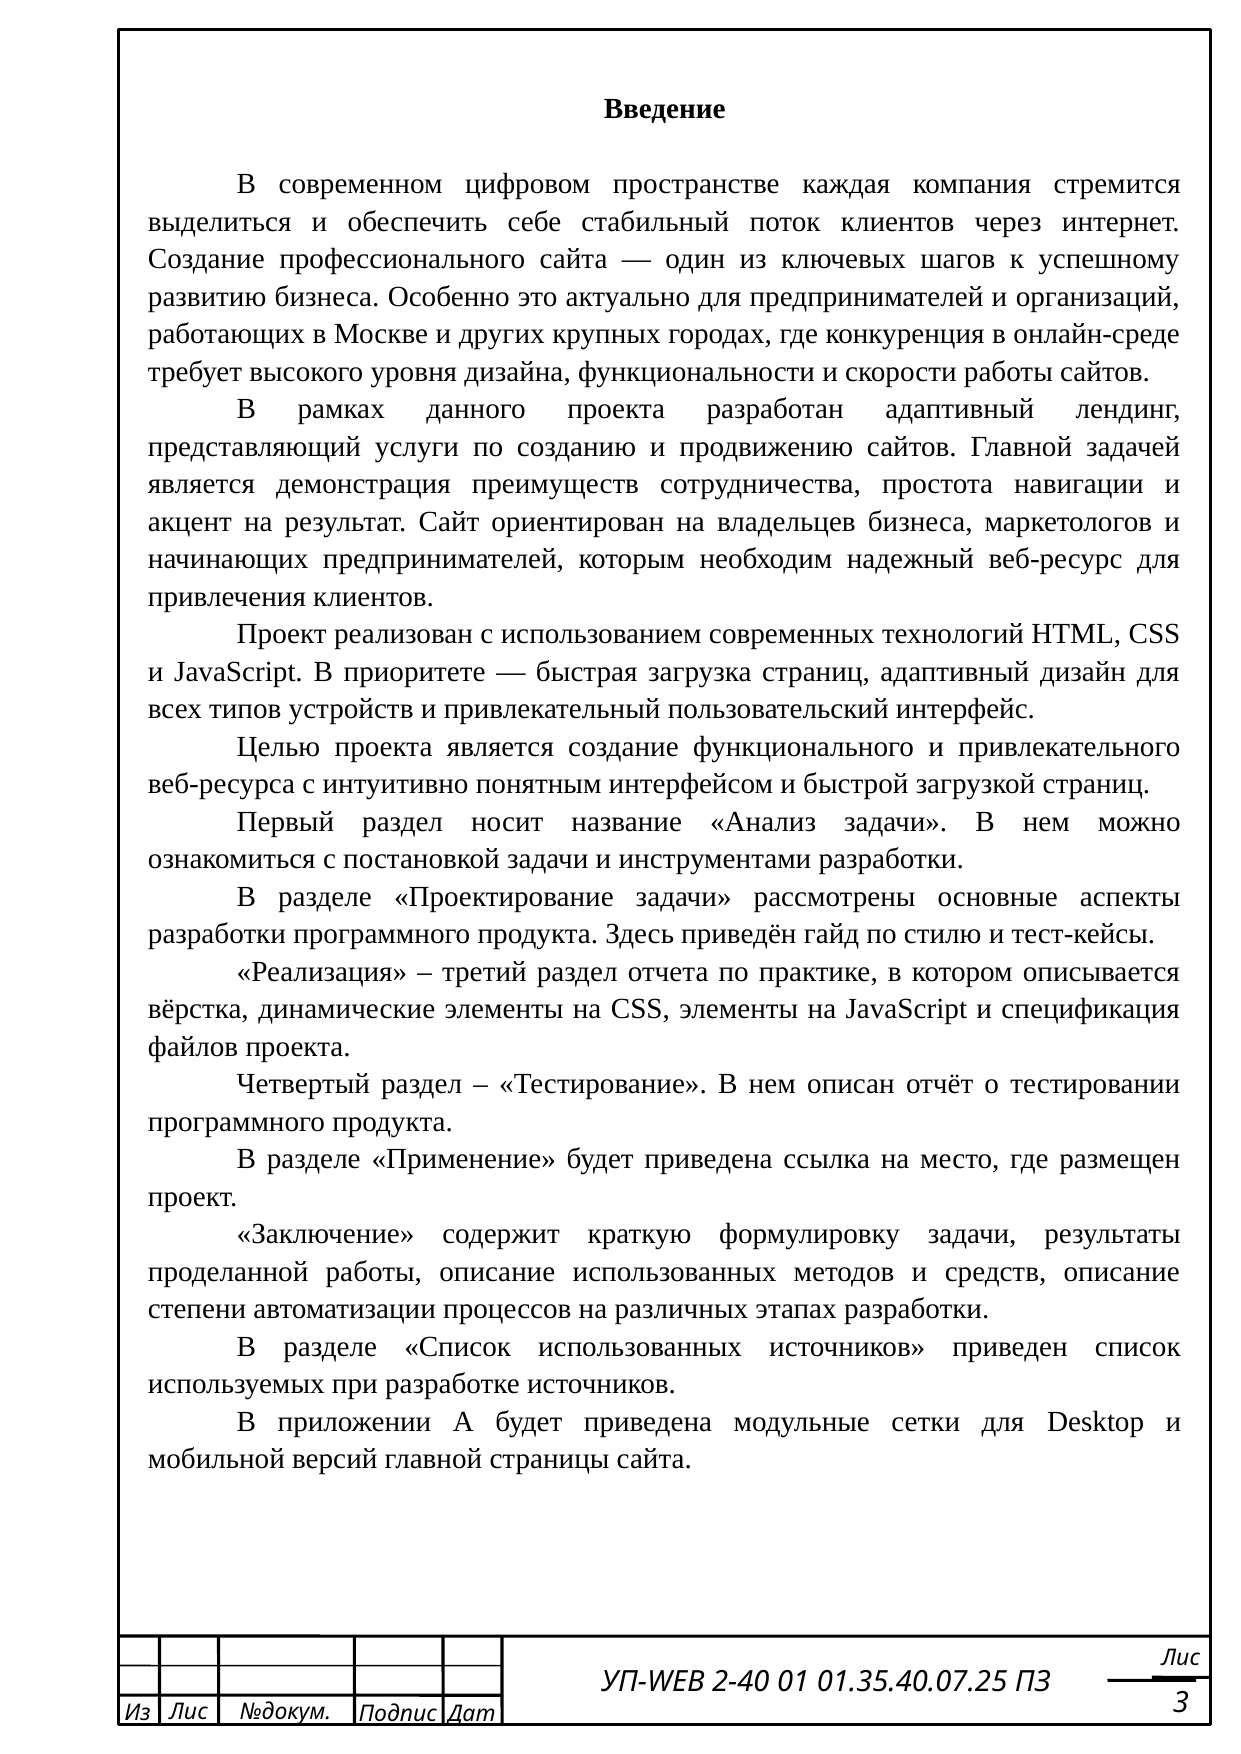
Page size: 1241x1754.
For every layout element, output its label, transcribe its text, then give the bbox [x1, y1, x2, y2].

text Проект реализован с использованием современных технологий HTML, CSS и JavaScript. В приоритете — быстрая загрузка страниц, адаптивный дизайн для всех типов устройств и привлекательный пользовательский интерфейс. [148, 614, 1181, 726]
text «Реализация» – третий раздел отчета по практике, в котором описывается вёрстка, динамические элементы на CSS, элементы на JavaScript и спецификация файлов проекта. [148, 951, 1181, 1064]
text В разделе «Проектирование задачи» рассмотрены основные аспекты разработки программного продукта. Здесь приведён гайд по стилю и тест-кейсы. [148, 876, 1181, 951]
text В рамках данного проекта разработан адаптивный лендинг, представляющий услуги по созданию и продвижению сайтов. Главной задачей является демонстрация преимуществ сотрудничества, простота навигации и акцент на результат. Сайт ориентирован на владельцев бизнеса, маркетологов и начинающих предпринимателей, которым необходим надежный веб-ресурс для привлечения клиентов. [148, 389, 1181, 614]
text Четвертый раздел – «Тестирование». В нем описан отчёт о тестировании программного продукта. [148, 1064, 1181, 1139]
text В разделе «Список использованных источников» приведен список используемых при разработке источников. [148, 1326, 1181, 1401]
text Целью проекта является создание функционального и привлекательного веб-ресурса с интуитивно понятным интерфейсом и быстрой загрузкой страниц. [148, 726, 1181, 801]
text В современном цифровом пространстве каждая компания стремится выделиться и обеспечить себе стабильный поток клиентов через интернет. Создание профессионального сайта — один из ключевых шагов к успешному развитию бизнеса. Особенно это актуально для предпринимателей и организаций, работающих в Москве и других крупных городах, где конкуренция в онлайн-среде требует высокого уровня дизайна, функциональности и скорости работы сайтов. [148, 164, 1181, 389]
text В разделе «Применение» будет приведена ссылка на место, где размещен проект. [148, 1139, 1181, 1214]
text Введение [148, 89, 1181, 126]
text «Заключение» содержит краткую формулировку задачи, результаты проделанной работы, описание использованных методов и средств, описание степени автоматизации процессов на различных этапах разработки. [148, 1214, 1181, 1326]
text Первый раздел носит название «Анализ задачи». В нем можно ознакомиться с постановкой задачи и инструментами разработки. [148, 801, 1181, 876]
text В приложении А будет приведена модульные сетки для Desktop и мобильной версий главной страницы сайта. [148, 1401, 1181, 1476]
